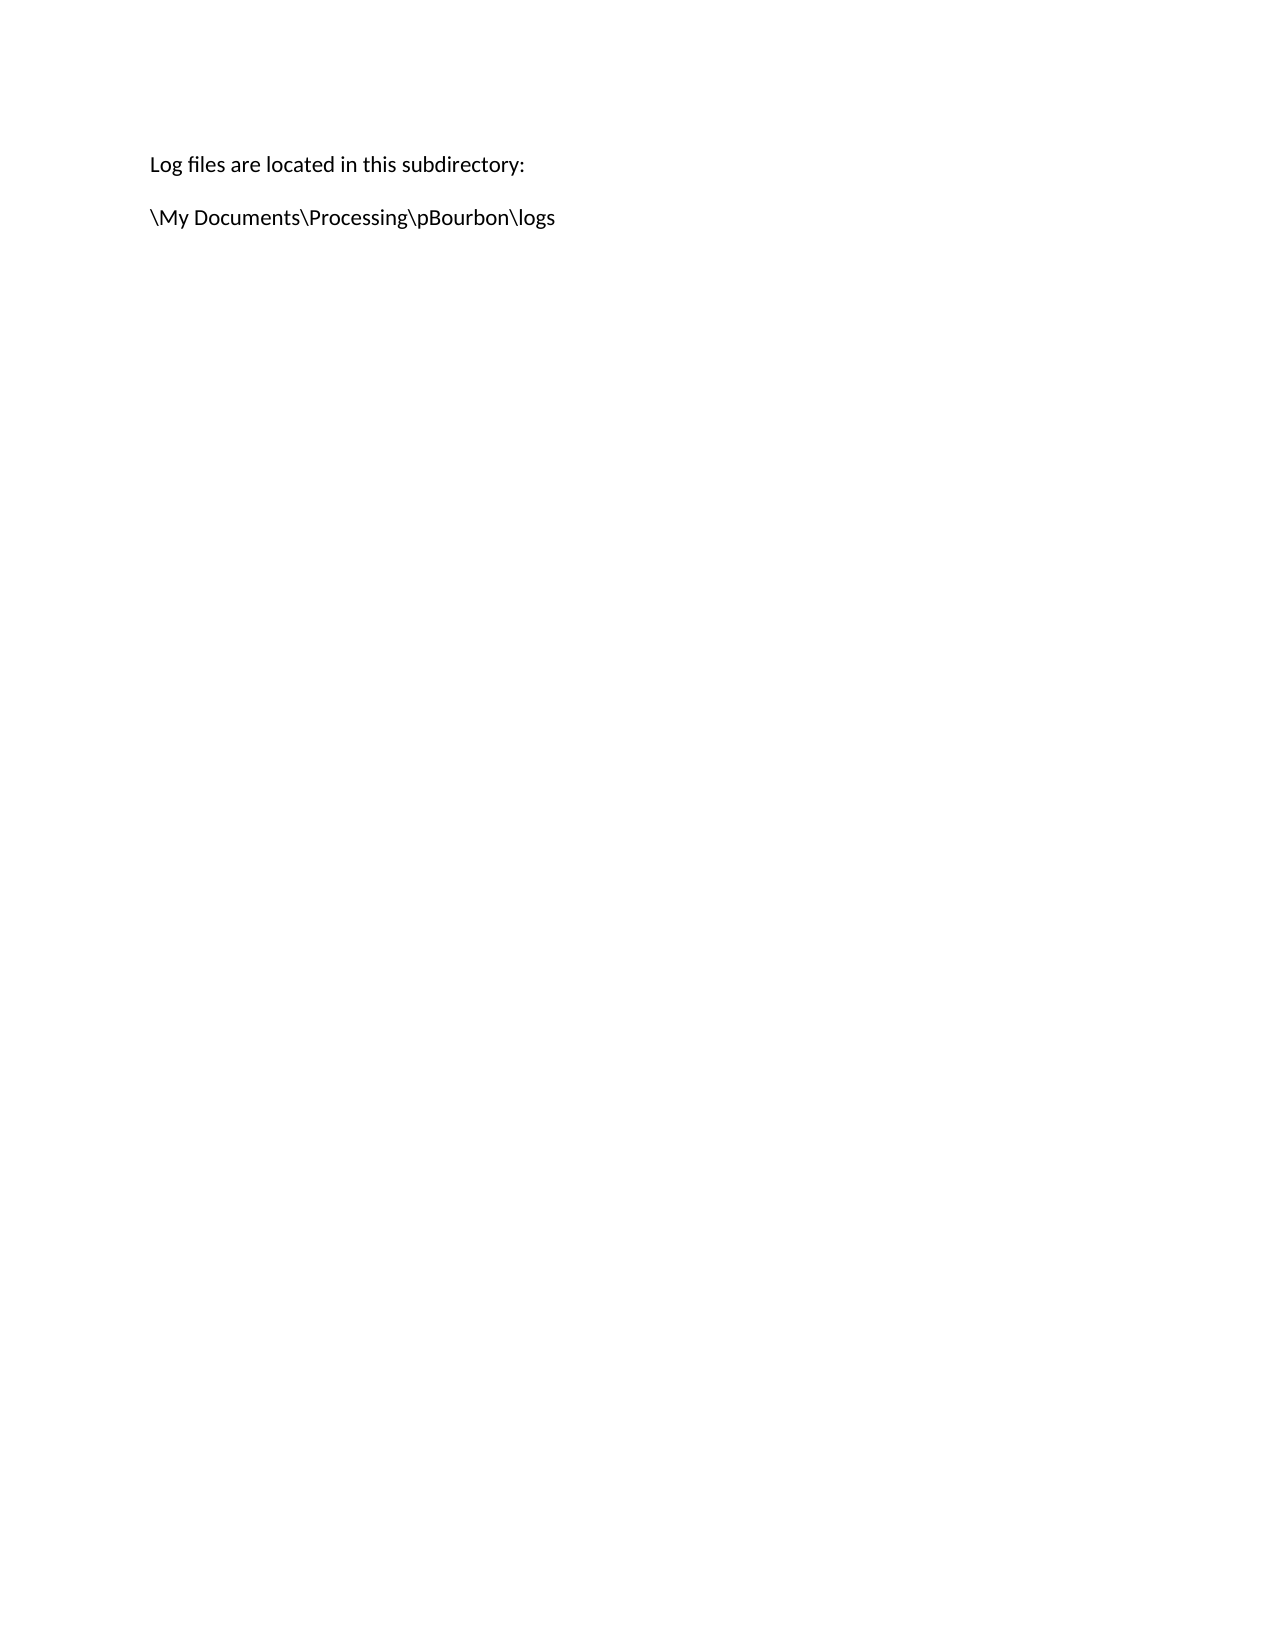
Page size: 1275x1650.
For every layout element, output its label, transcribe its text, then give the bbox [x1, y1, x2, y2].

text \My Documents\Processing\pBourbon\logs [150, 203, 1125, 231]
text Log files are located in this subdirectory: [150, 150, 1125, 178]
